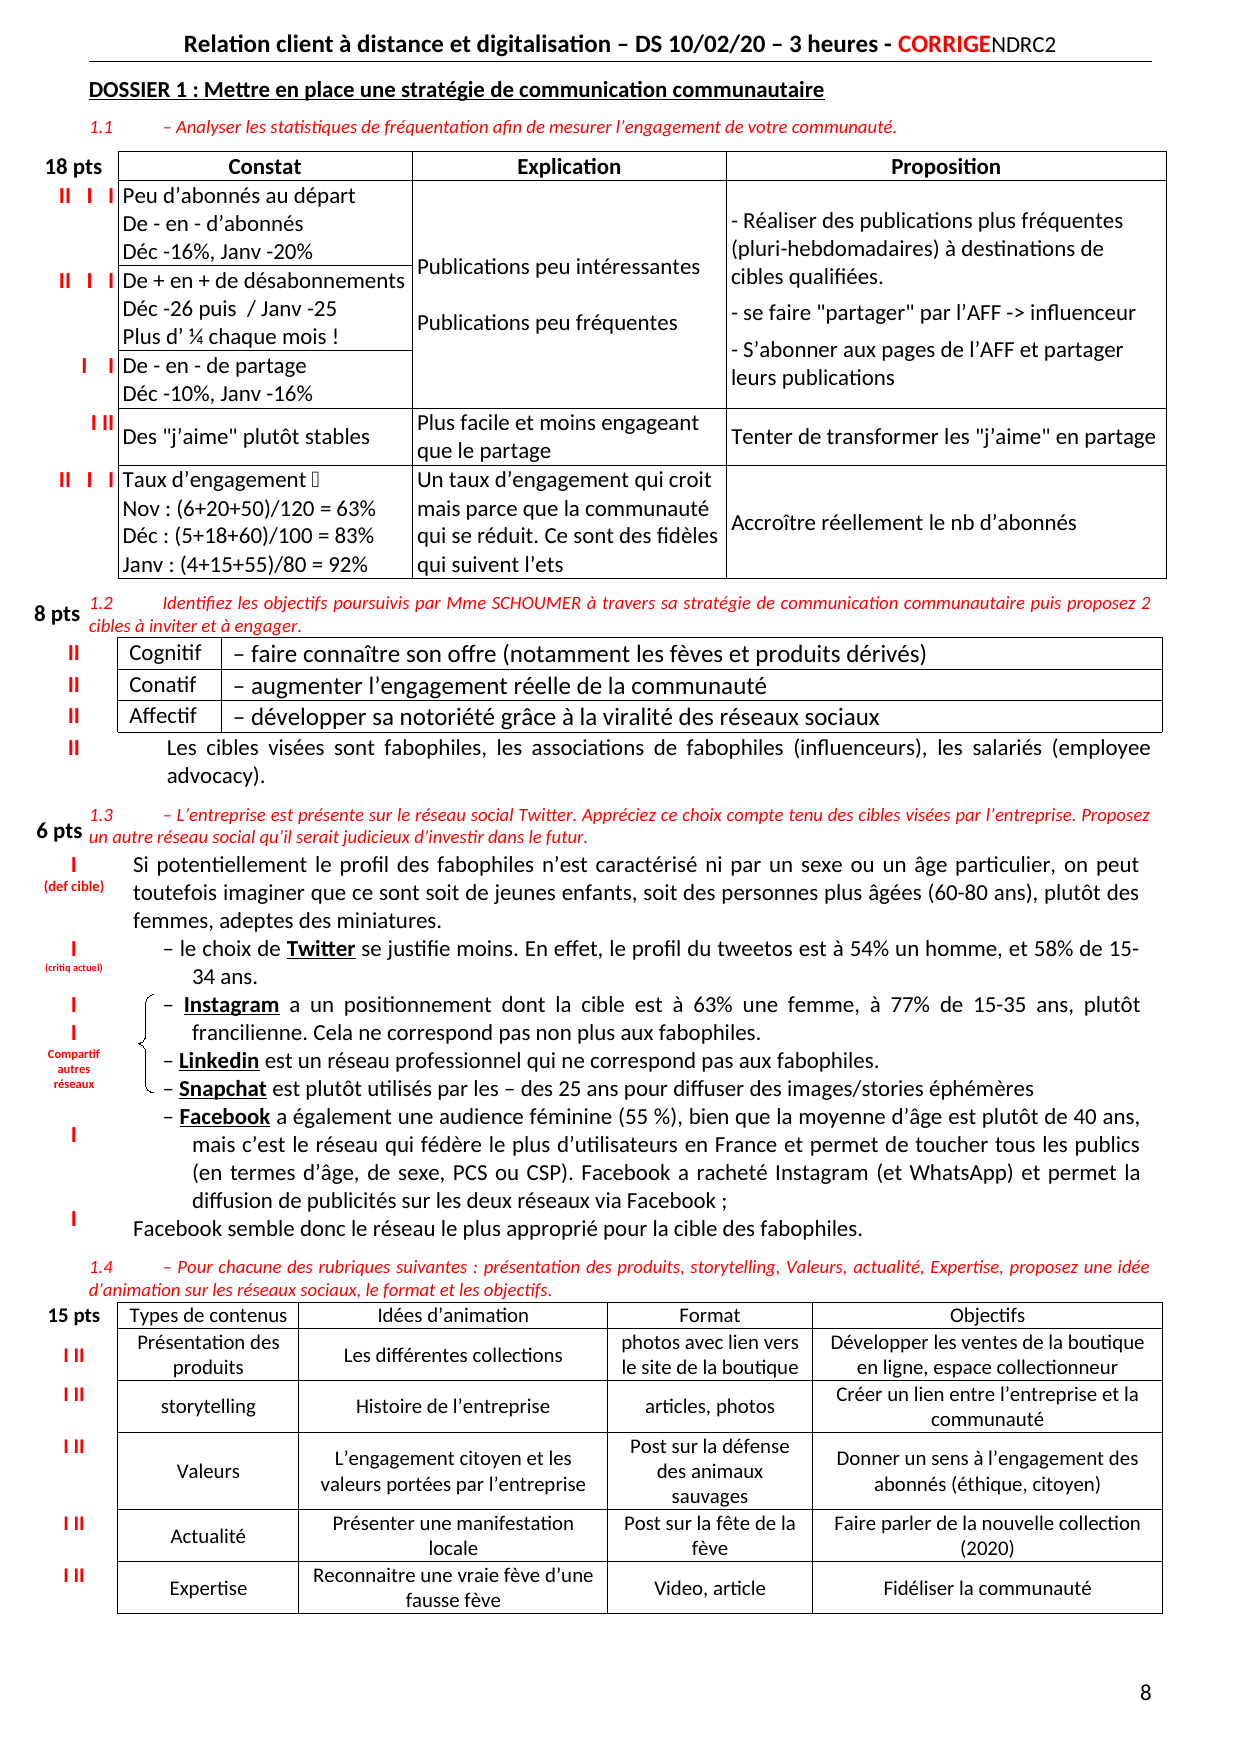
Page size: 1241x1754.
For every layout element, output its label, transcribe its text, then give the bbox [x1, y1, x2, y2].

table_cell De + en + de désabonnements Déc -26 puis / Janv -25 Plus d’ ¼ chaque mois ! [119, 266, 412, 350]
table_cell Faire parler de la nouvelle collection (2020) [813, 1510, 1162, 1561]
table_cell I II [30, 1433, 117, 1509]
table_cell Histoire de l’entreprise [299, 1381, 607, 1432]
table_cell Peu d’abonnés au départ De - en - d’abonnés Déc -16%, Janv -20% [119, 181, 412, 265]
table_cell Tenter de transformer les "j’aime" en partage [727, 409, 1166, 464]
list Identifiez les objectifs poursuivis par Mme SCHOUMER à travers sa stratégie de communication communautaire puis proposez 2 cibles à inviter et à engager. [88, 591, 1152, 637]
table_cell II [30, 733, 117, 789]
table_cell Un taux d’engagement qui croit mais parce que la communauté qui se réduit. Ce sont des fidèles qui suivent l’ets [413, 466, 726, 578]
table_header Format [608, 1303, 812, 1328]
table_header Idées d’animation [299, 1303, 607, 1328]
table_cell Post sur la défense des animaux sauvages [608, 1433, 812, 1509]
table_header 18 pts [30, 152, 118, 180]
table_cell L’engagement citoyen et les valeurs portées par l’entreprise [299, 1433, 607, 1509]
table_header Proposition [727, 152, 1166, 180]
table_cell II [30, 670, 117, 700]
table_header 15 pts [30, 1303, 117, 1328]
table_header Si potentiellement le profil des fabophiles n’est caractérisé ni par un sexe ou un âge particulier, on peut toutefois imaginer que ce sont soit de jeunes enfants, soit des personnes plus âgées (60-80 ans), plutôt des femmes, adeptes des miniatures. – le choix de Twitter se justifie moins. En effet, le profil du tweetos est à 54% un homme, et 58% de 15-34 ans. – Instagram a un positionnement dont la cible est à 63% une femme, à 77% de 15-35 ans, plutôt francilienne. Cela ne correspond pas non plus aux fabophiles. – Linkedin est un réseau professionnel qui ne correspond pas aux fabophiles. – Snapchat est plutôt utilisés par les – des 25 ans pour diffuser des images/stories éphémères – Facebook a également une audience féminine (55 %), bien que la moyenne d’âge est plutôt de 40 ans, mais c’est le réseau qui fédère le plus d’utilisateurs en France et permet de toucher tous les publics (en termes d’âge, de sexe, PCS ou CSP). Facebook a racheté Instagram (et WhatsApp) et permet la diffusion de publicités sur les deux réseaux via Facebook ; Facebook semble donc le réseau le plus approprié pour la cible des fabophiles. [118, 849, 1152, 1242]
table_cell Les cibles visées sont fabophiles, les associations de fabophiles (influenceurs), les salariés (employee advocacy). [118, 733, 1162, 789]
table_cell I I [30, 351, 118, 407]
list – Pour chacune des rubriques suivantes : présentation des produits, storytelling, Valeurs, actualité, Expertise, proposez une idée d’animation sur les réseaux sociaux, le format et les objectifs. [88, 1256, 1152, 1302]
table_cell II I I [30, 466, 118, 578]
table_cell Reconnaitre une vraie fève d’une fausse fève [299, 1562, 607, 1613]
table_cell Donner un sens à l’engagement des abonnés (éthique, citoyen) [813, 1433, 1162, 1509]
table_cell Affectif [118, 701, 221, 732]
table_cell II [30, 701, 117, 732]
table_cell articles, photos [608, 1381, 812, 1432]
table_cell Accroître réellement le nb d’abonnés [727, 466, 1166, 578]
table_header Types de contenus [118, 1303, 298, 1328]
table_cell Post sur la fête de la fève [608, 1510, 812, 1561]
table_cell Expertise [118, 1562, 298, 1613]
table_cell Valeurs [118, 1433, 298, 1509]
table_cell I II [30, 1562, 117, 1613]
table_header Cognitif [118, 638, 221, 669]
list – L’entreprise est présente sur le réseau social Twitter. Appréciez ce choix compte tenu des cibles visées par l’entreprise. Proposez un autre réseau social qu’il serait judicieux d’investir dans le futur. [88, 803, 1152, 849]
table_cell De - en - de partage Déc -10%, Janv -16% [119, 351, 412, 407]
table_cell Présenter une manifestation locale [299, 1510, 607, 1561]
table_cell – développer sa notoriété grâce à la viralité des réseaux sociaux [222, 701, 1162, 732]
table_cell Présentation des produits [118, 1329, 298, 1380]
table_header II [30, 638, 117, 669]
table_cell II I I [30, 266, 118, 350]
table_cell Créer un lien entre l’entreprise et la communauté [813, 1381, 1162, 1432]
table_cell Fidéliser la communauté [813, 1562, 1162, 1613]
table_cell II I I [30, 181, 118, 265]
table_cell Conatif [118, 670, 221, 700]
table_header – faire connaître son offre (notamment les fèves et produits dérivés) [222, 638, 1162, 669]
table_cell Développer les ventes de la boutique en ligne, espace collectionneur [813, 1329, 1162, 1380]
table_cell Actualité [118, 1510, 298, 1561]
table_header Explication [413, 152, 726, 180]
table_cell I II [30, 1381, 117, 1432]
table_cell Video, article [608, 1562, 812, 1613]
table_cell - Réaliser des publications plus fréquentes (pluri-hebdomadaires) à destinations de cibles qualifiées. - se faire "partager" par l’AFF -> influenceur - S’abonner aux pages de l’AFF et partager leurs publications [727, 181, 1166, 407]
table_cell I II [30, 1329, 117, 1380]
table_cell photos avec lien vers le site de la boutique [608, 1329, 812, 1380]
table_cell I II [30, 1510, 117, 1561]
table_cell Les différentes collections [299, 1329, 607, 1380]
table_cell Taux d’engagement Nov : (6+20+50)/120 = 63% Déc : (5+18+60)/100 = 83% Janv : (4+15+55)/80 = 92% [119, 466, 412, 578]
table_header Constat [119, 152, 412, 180]
table_cell storytelling [118, 1381, 298, 1432]
table_cell Des "j’aime" plutôt stables [119, 409, 412, 464]
table_cell I II [30, 409, 118, 464]
table_cell Publications peu intéressantes Publications peu fréquentes [413, 181, 726, 407]
text Relation client à distance et digitalisation – DS 10/02/20 – 3 heures - CORRIGENDRC2 [88, 28, 1152, 62]
table_header Objectifs [813, 1303, 1162, 1328]
text DOSSIER 1 : Mettre en place une stratégie de communication communautaire [88, 75, 1152, 103]
table_cell Plus facile et moins engageant que le partage [413, 409, 726, 464]
list – Analyser les statistiques de fréquentation afin de mesurer l’engagement de votre communauté. [88, 116, 1152, 138]
table_cell – augmenter l’engagement réelle de la communauté [222, 670, 1162, 700]
table_header I (def cible) I (critiq actuel) I I Compartif autres réseaux I I [30, 850, 118, 1242]
